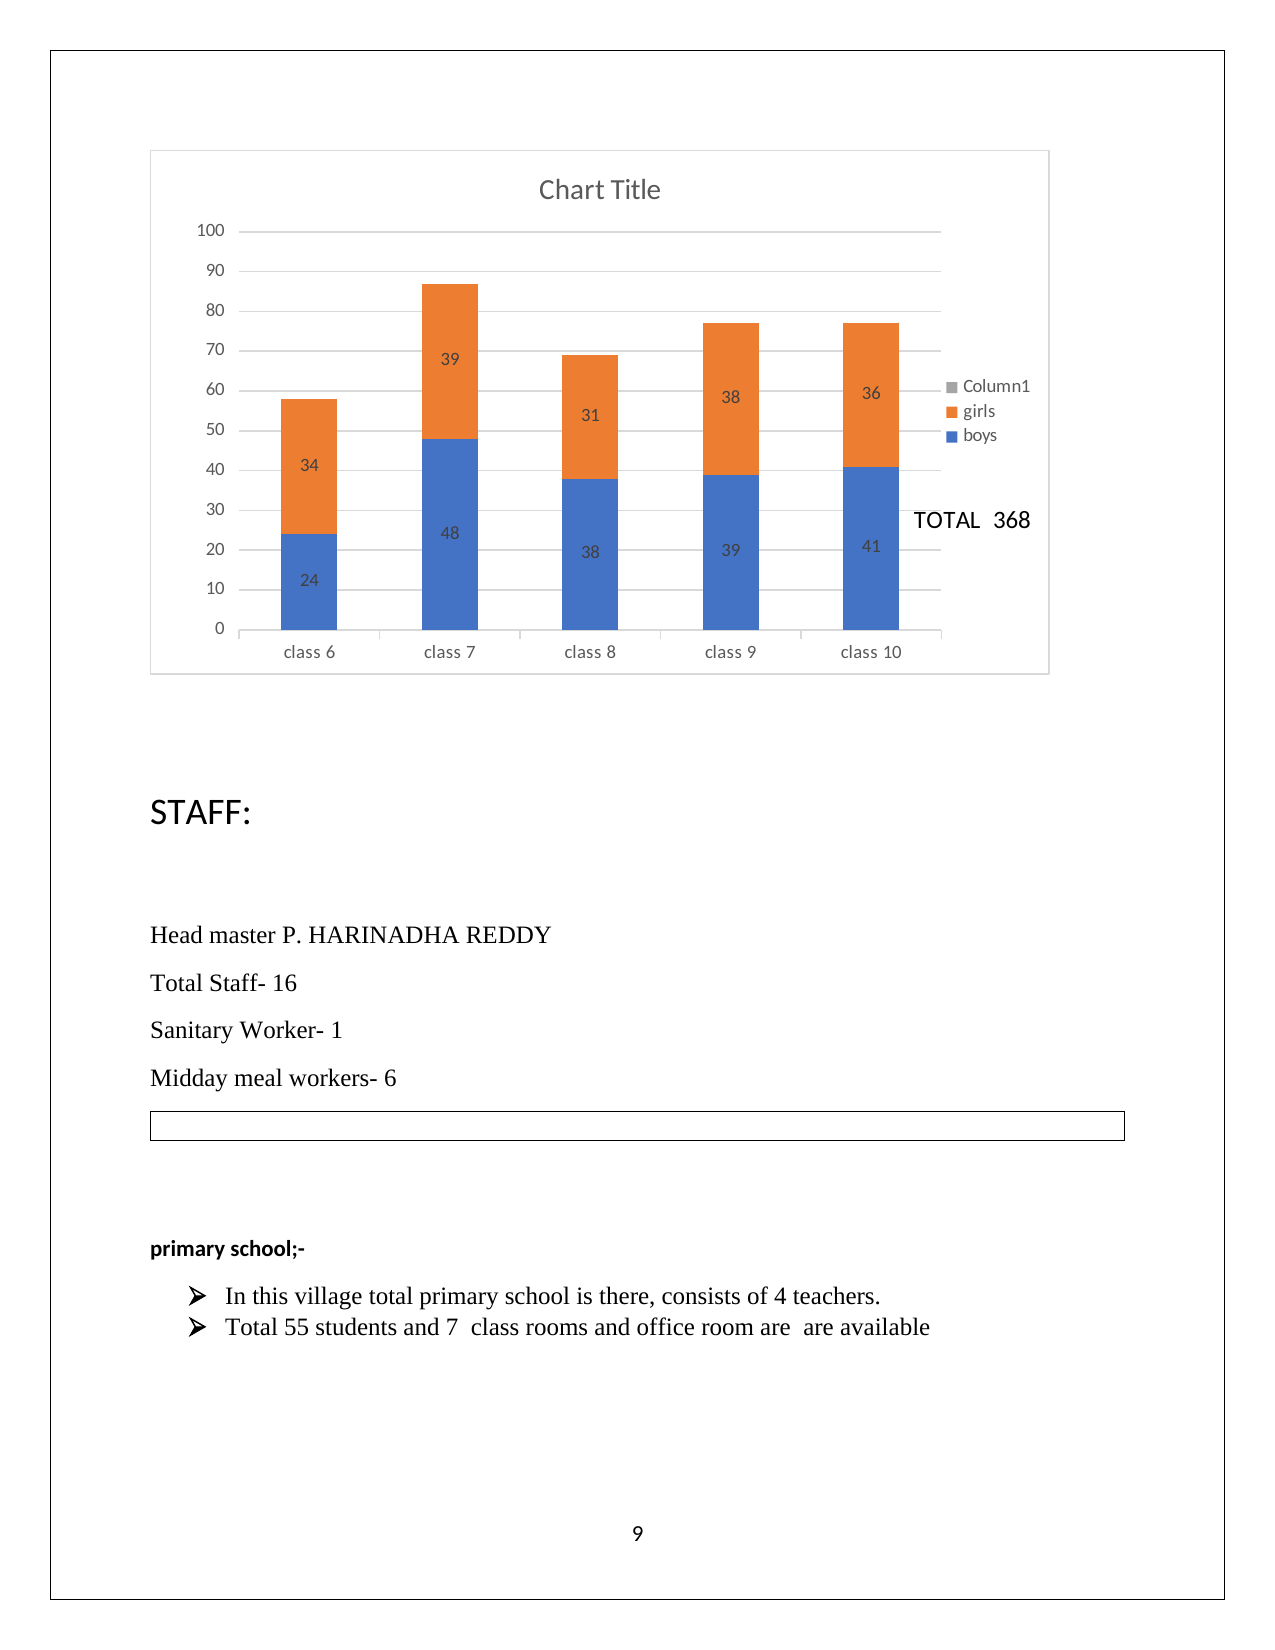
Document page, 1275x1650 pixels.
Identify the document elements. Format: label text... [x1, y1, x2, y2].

text Total Staff- 16 [112, 968, 1125, 996]
text STAFF: [112, 788, 1125, 833]
text Sanitary Worker- 1 [112, 1015, 1125, 1044]
table_header [151, 1112, 1124, 1140]
list Total 55 students and 7 class rooms and office room are are available [187, 1312, 1125, 1341]
text Midday meal workers- 6 [112, 1063, 1125, 1092]
text primary school;- [112, 1234, 1125, 1263]
text Head master P. HARINADHA REDDY [112, 920, 1125, 949]
list In this village total primary school is there, consists of 4 teachers. [187, 1281, 1125, 1310]
